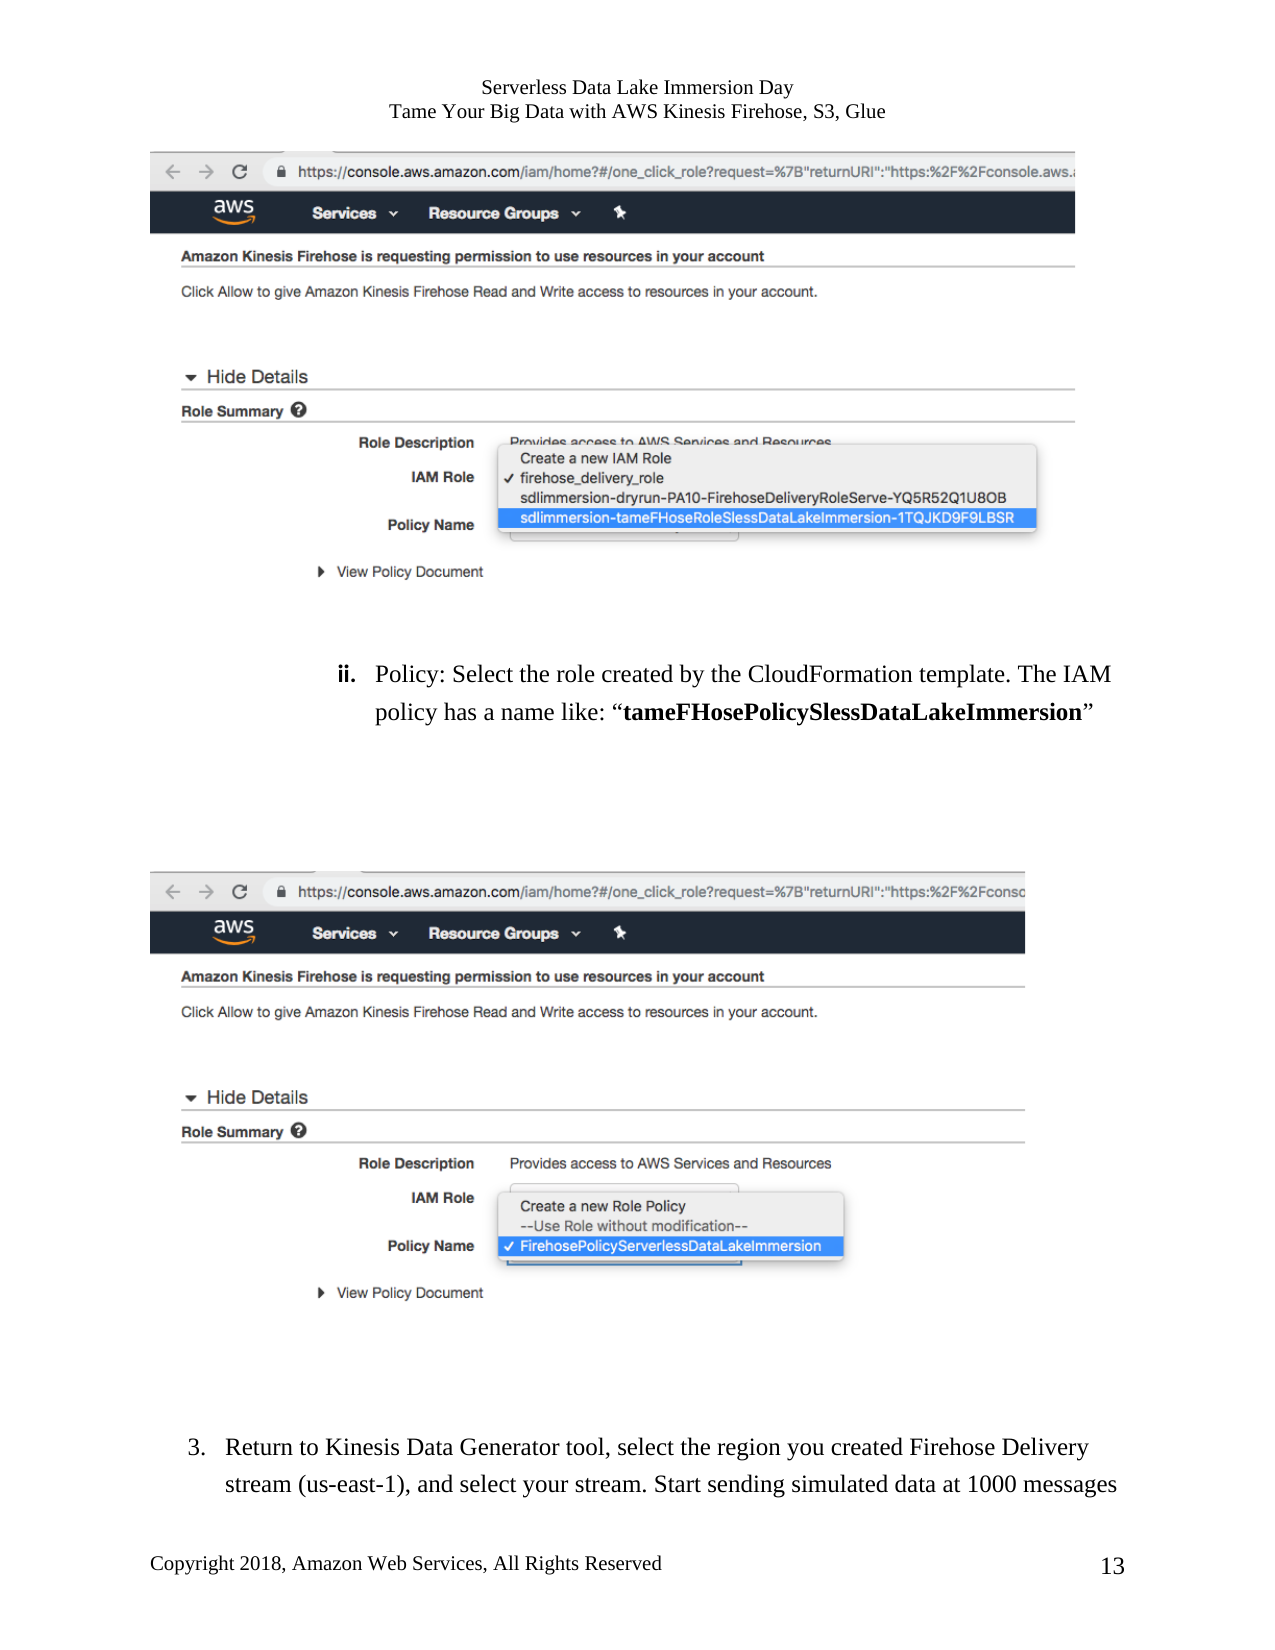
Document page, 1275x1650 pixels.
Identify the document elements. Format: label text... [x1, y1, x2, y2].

picture [150, 151, 1075, 629]
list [187, 1432, 1125, 1498]
picture [150, 871, 1025, 1345]
list Policy: Select the role created by the CloudFormation template. The IAM policy has a name like: “tameFHosePolicySlessDataLakeImmersion” [356, 658, 1125, 726]
